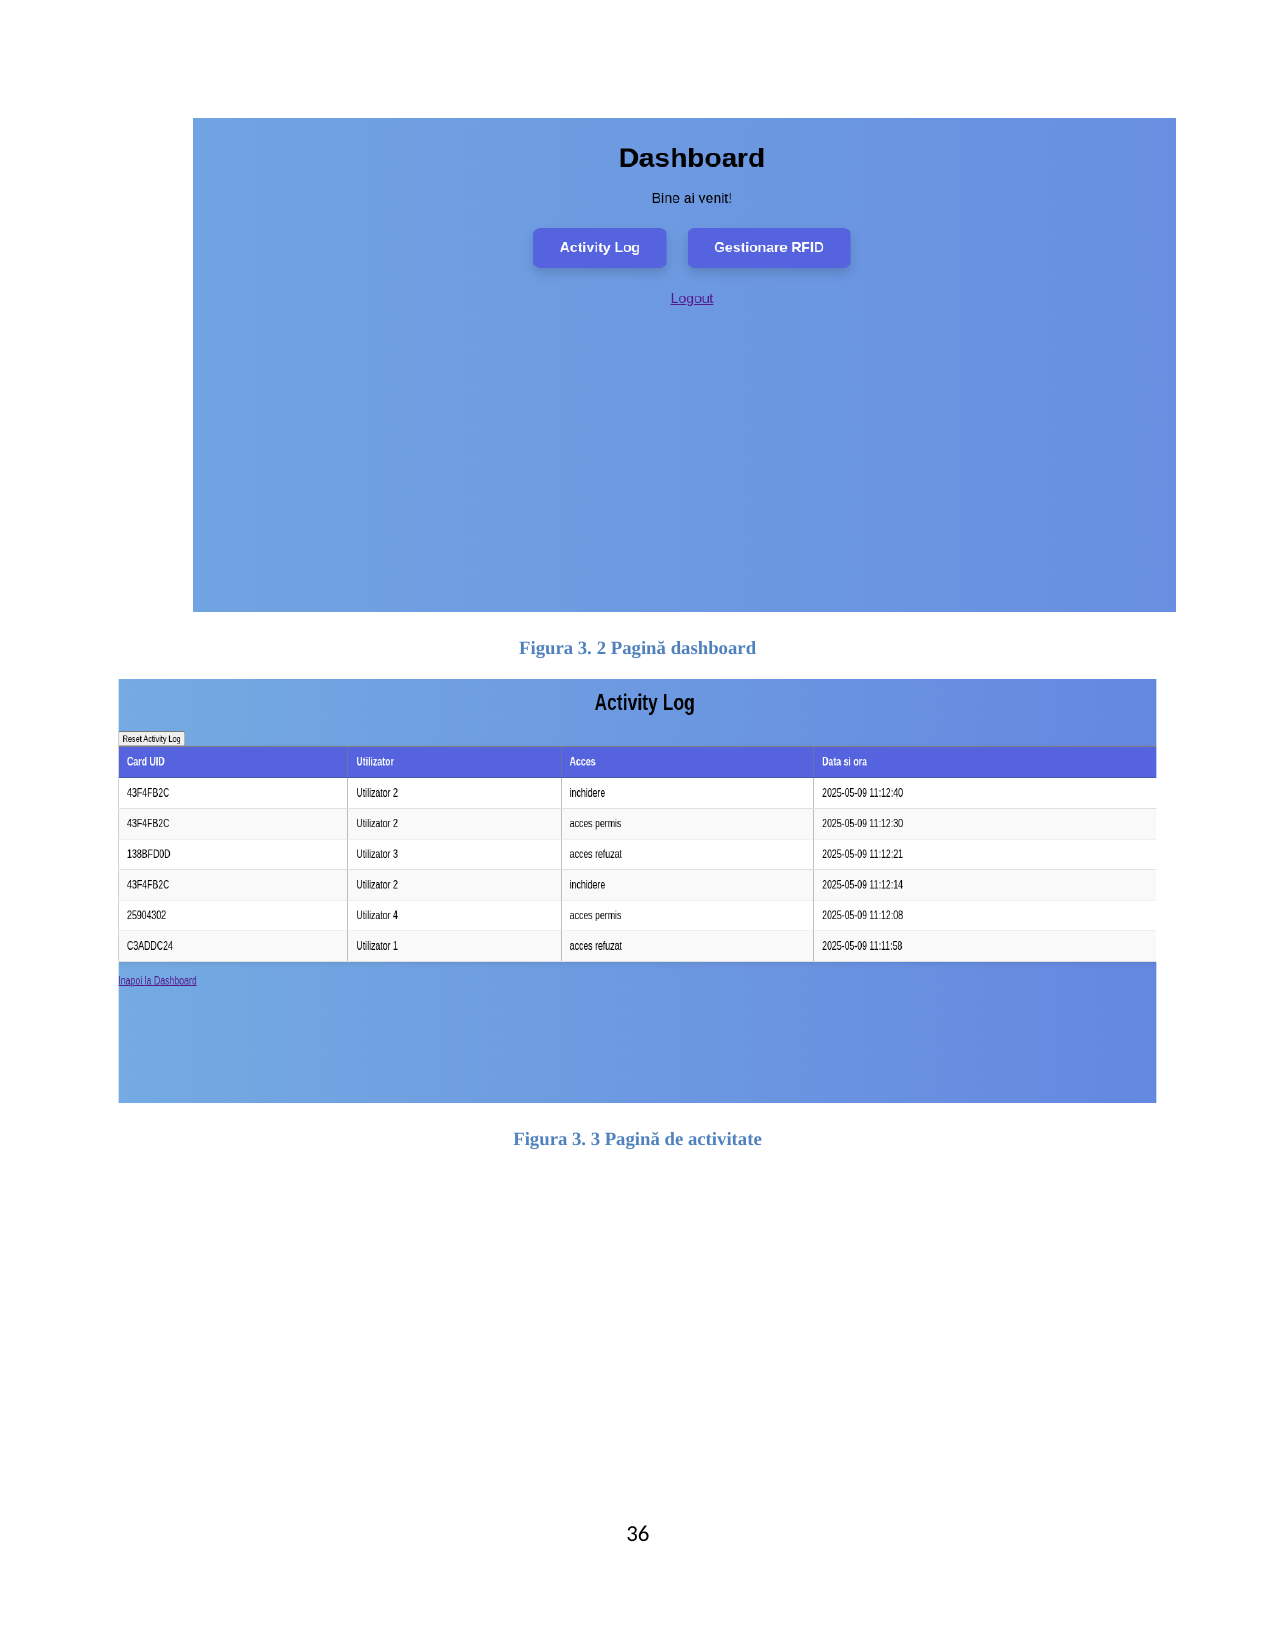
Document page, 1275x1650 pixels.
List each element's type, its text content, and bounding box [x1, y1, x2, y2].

picture [118, 679, 1157, 1103]
picture [193, 118, 1176, 612]
text Figura 3. 3 Pagină de activitate [118, 1128, 1157, 1149]
text Figura 3. 2 Pagină dashboard [118, 637, 1157, 658]
